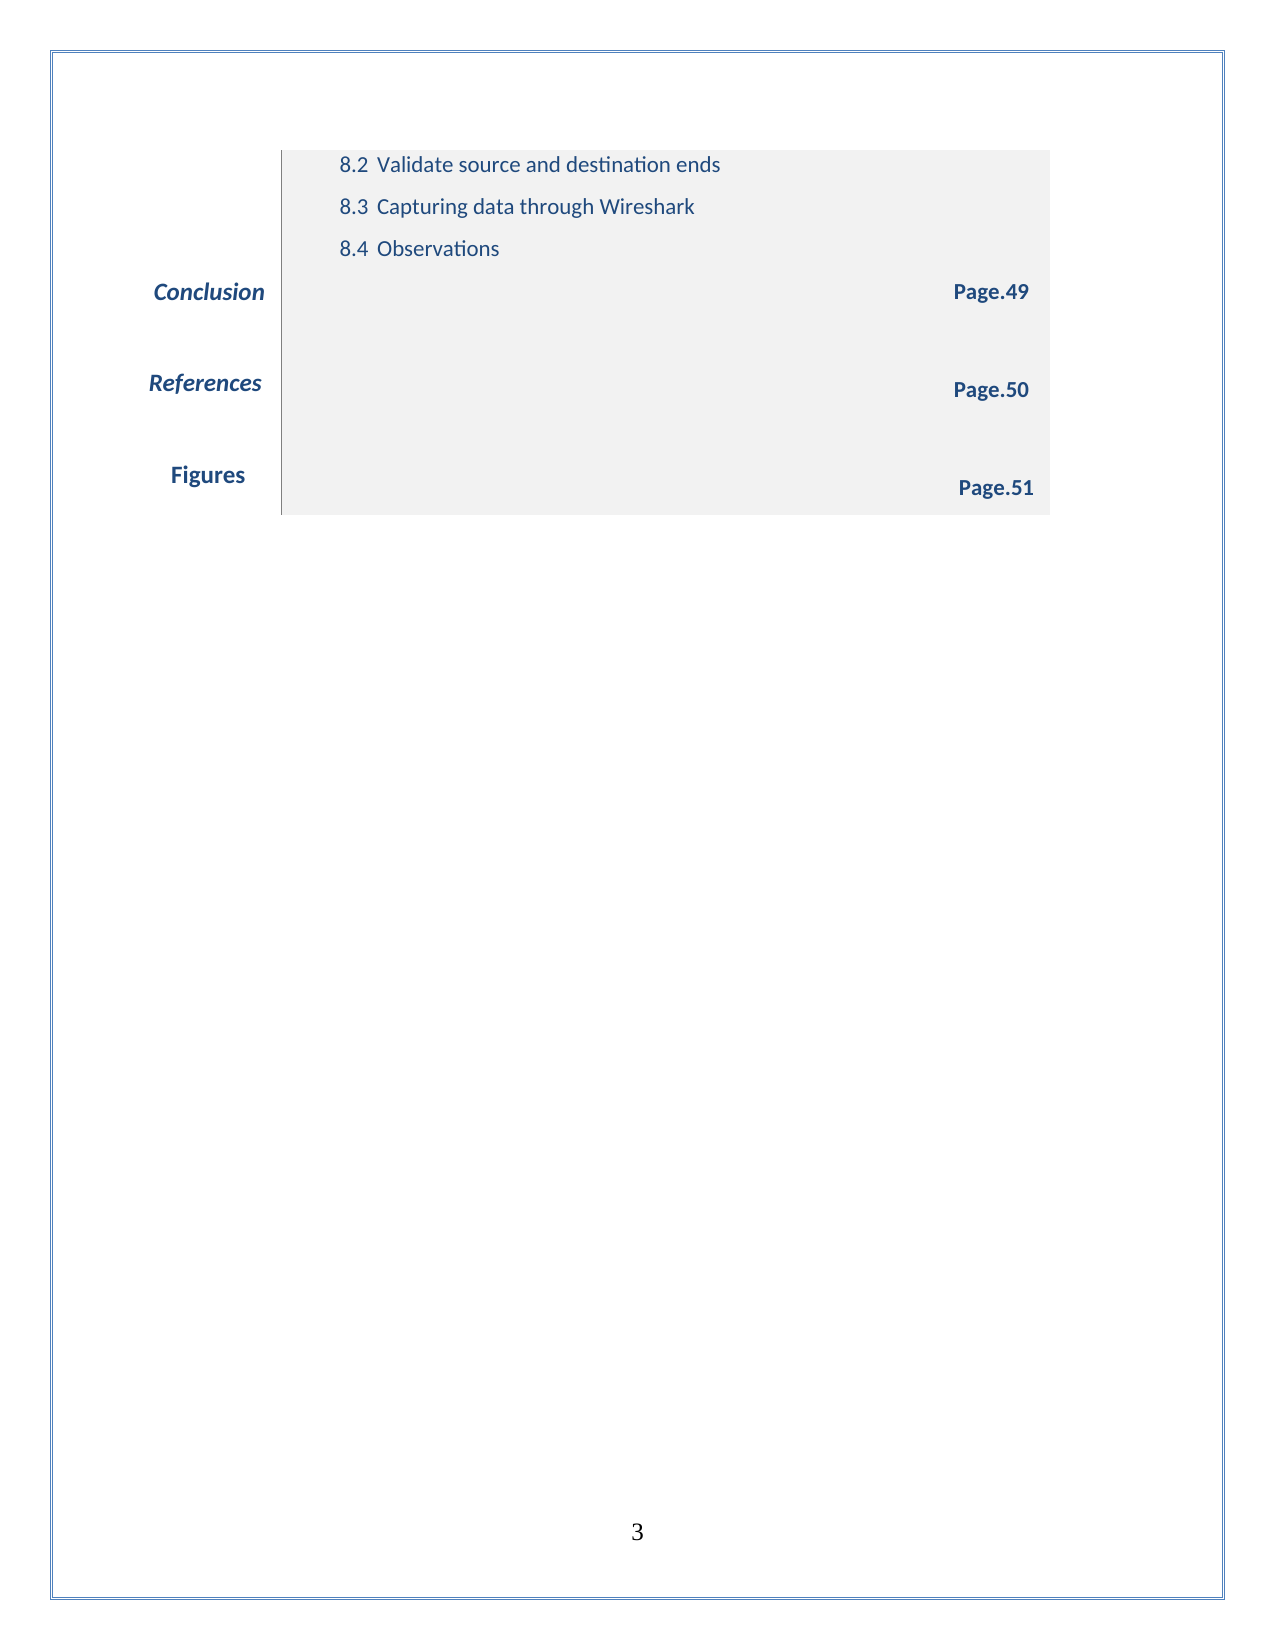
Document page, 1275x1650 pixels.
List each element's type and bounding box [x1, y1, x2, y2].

table_cell [75, 150, 281, 515]
table_cell [891, 150, 1050, 515]
table_cell [282, 150, 891, 515]
